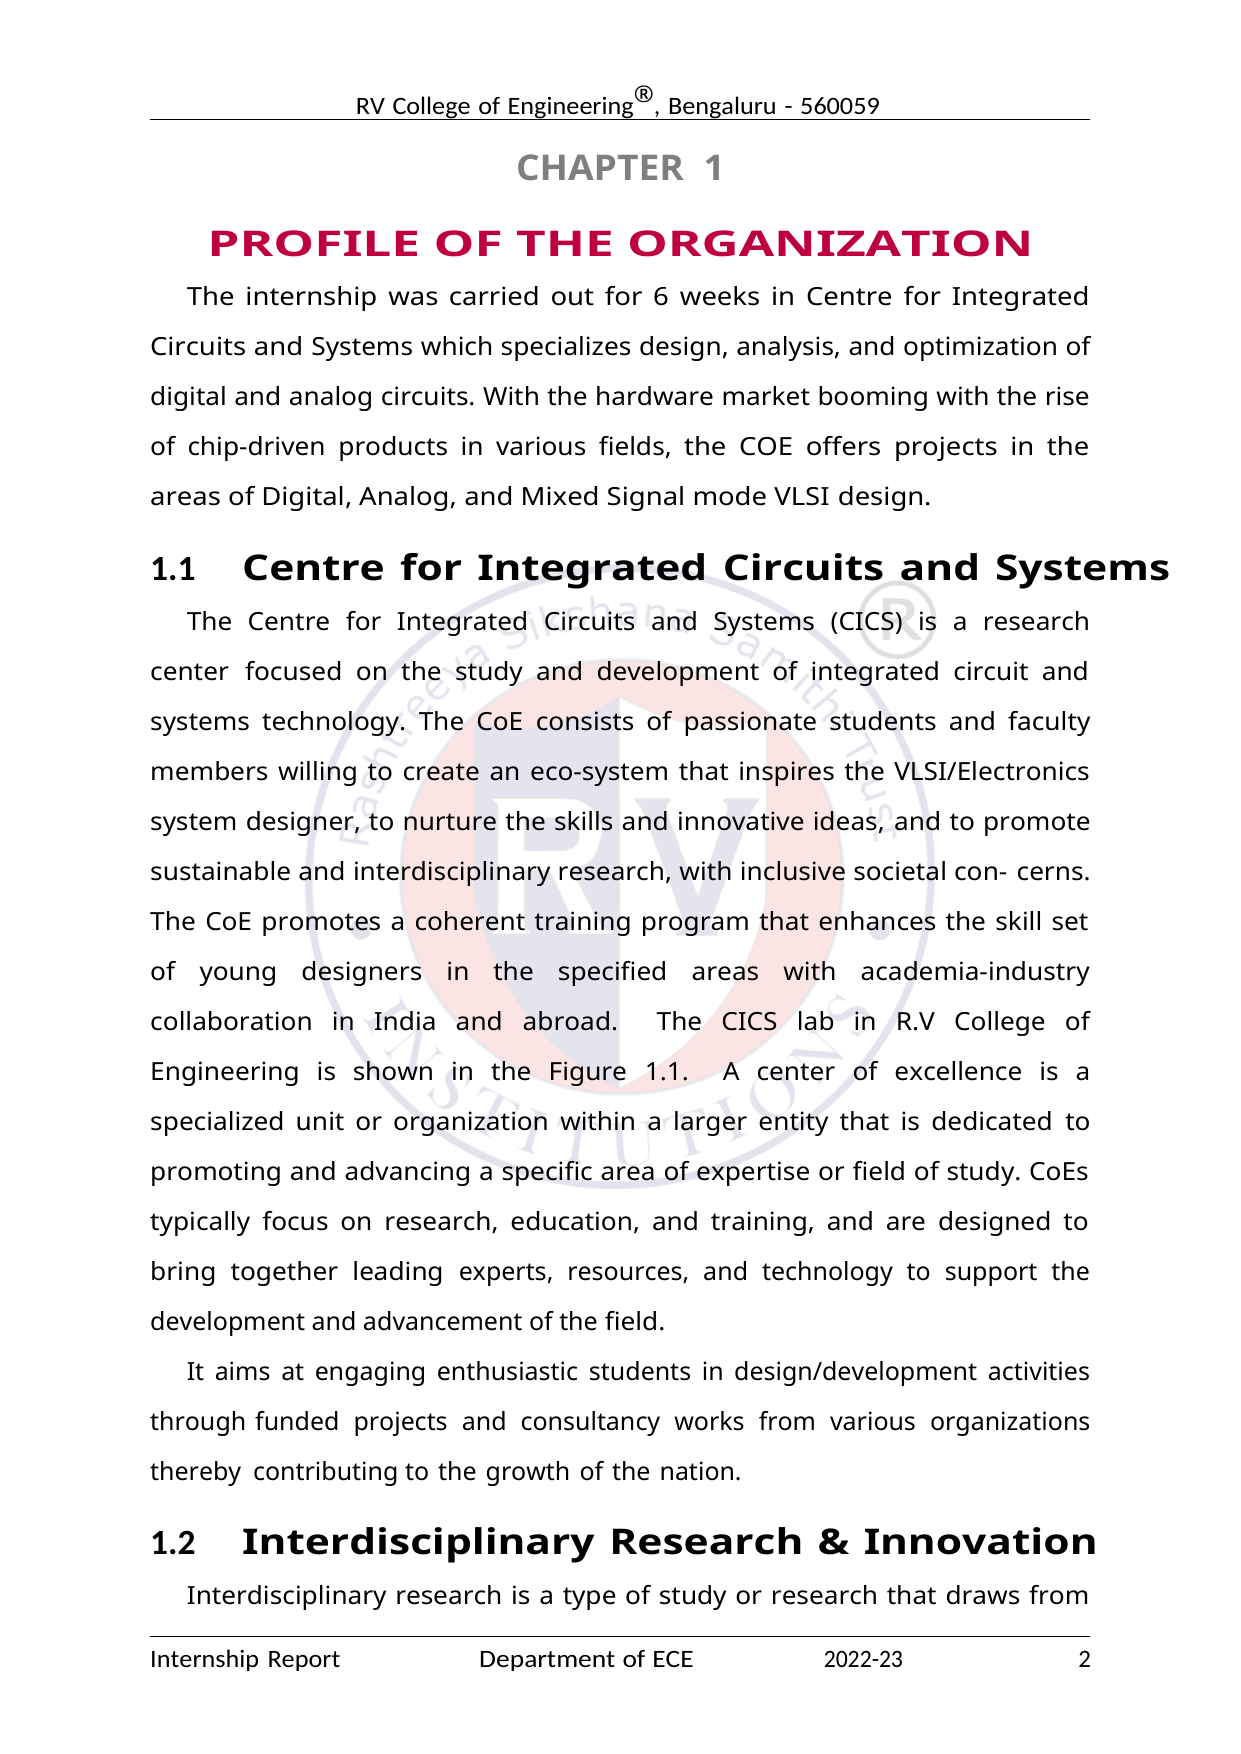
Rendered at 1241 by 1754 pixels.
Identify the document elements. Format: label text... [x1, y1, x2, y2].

list Interdisciplinary Research & Innovation [150, 1516, 1240, 1565]
text The Centre for Integrated Circuits and Systems (CICS) is a research center focused on the study and development of integrated circuit and systems technology. The CoE consists of passionate students and faculty members willing to create an eco-system that inspires the VLSI/Electronics system designer, to nurture the skills and innovative ideas, and to promote sustainable and interdisciplinary research, with inclusive societal con- cerns. The CoE promotes a coherent training program that enhances the skill set of young designers in the specified areas with academia-industry collaboration in India and abroad. The CICS lab in R.V College of Engineering is shown in the Figure 1.1. A center of excellence is a specialized unit or organization within a larger entity that is dedicated to promoting and advancing a specific area of expertise or field of study. CoEs typically focus on research, education, and training, and are designed to bring together leading experts, resources, and technology to support the development and advancement of the field. [150, 603, 1091, 1337]
text PROFILE OF THE ORGANIZATION [133, 218, 1107, 267]
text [150, 1578, 1091, 1612]
text The internship was carried out for 6 weeks in Centre for Integrated Circuits and Systems which specializes design, analysis, and optimization of digital and analog circuits. With the hardware market booming with the rise of chip-driven products in various fields, the COE offers projects in the areas of Digital, Analog, and Mixed Signal mode VLSI design. [150, 278, 1091, 513]
text It aims at engaging enthusiastic students in design/development activities through funded projects and consultancy works from various organizations thereby contributing to the growth of the nation. [150, 1353, 1091, 1487]
text CHAPTER 1 [133, 143, 1107, 191]
picture [175, 590, 1232, 1516]
picture [175, 188, 1232, 542]
list Centre for Integrated Circuits and Systems [150, 542, 1240, 590]
